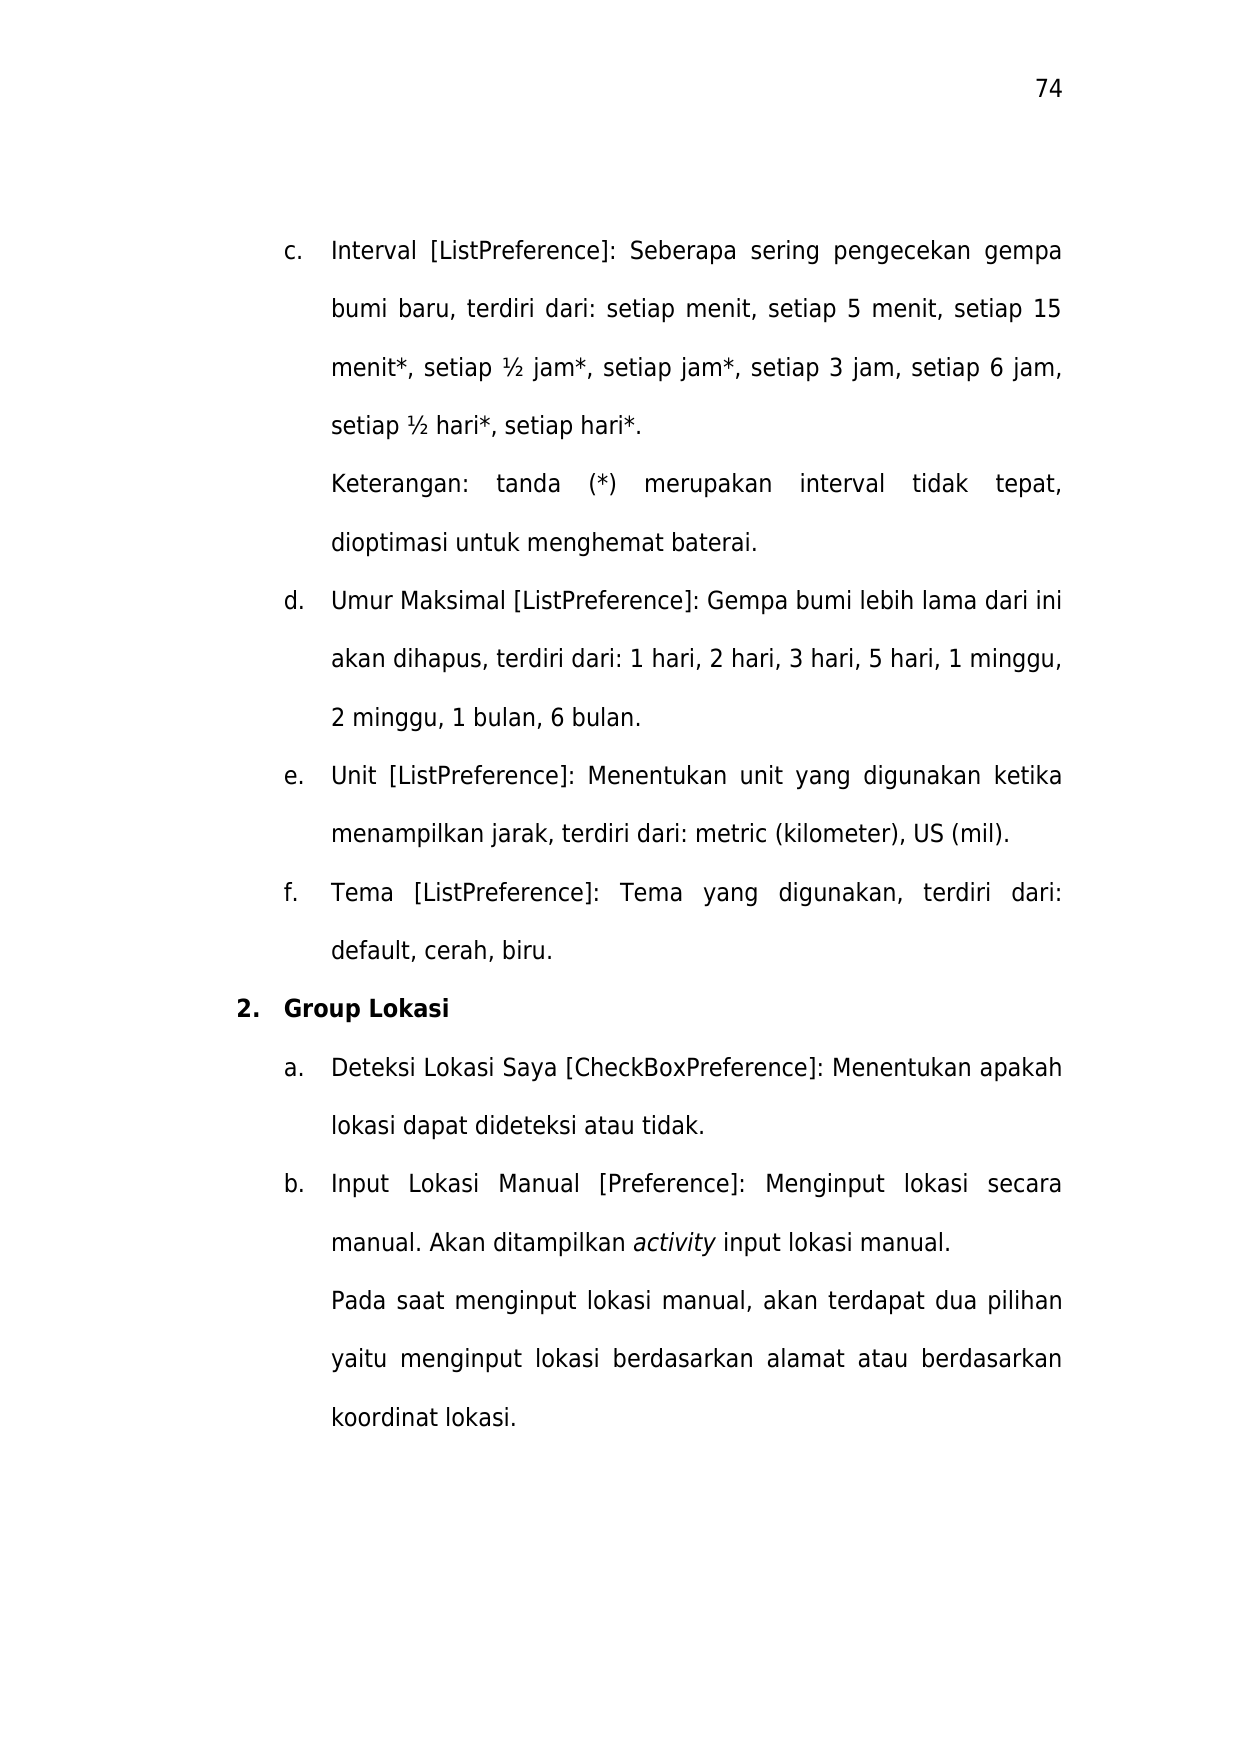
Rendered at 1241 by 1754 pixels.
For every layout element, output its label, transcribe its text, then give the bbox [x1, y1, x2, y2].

list Group Lokasi [236, 994, 1063, 1024]
list Umur Maksimal [ListPreference]: Gempa bumi lebih lama dari ini akan dihapus, terdiri dari: 1 hari, 2 hari, 3 hari, 5 hari, 1 minggu, 2 minggu, 1 bulan, 6 bulan. [283, 586, 1063, 732]
list Deteksi Lokasi Saya [CheckBoxPreference]: Menentukan apakah lokasi dapat dideteksi atau tidak. [283, 1053, 1063, 1140]
list Interval [ListPreference]: Seberapa sering pengecekan gempa bumi baru, terdiri dari: setiap menit, setiap 5 menit, setiap 15 menit*, setiap ½ jam*, setiap jam*, setiap 3 jam, setiap 6 jam, setiap ½ hari*, setiap hari*. [283, 236, 1063, 440]
text Pada saat menginput lokasi manual, akan terdapat dua pilihan yaitu menginput lokasi berdasarkan alamat atau berdasarkan koordinat lokasi. [331, 1286, 1063, 1432]
list Input Lokasi Manual [Preference]: Menginput lokasi secara manual. Akan ditampilkan activity input lokasi manual. [283, 1169, 1063, 1257]
list Tema [ListPreference]: Tema yang digunakan, terdiri dari: default, cerah, biru. [283, 878, 1063, 965]
list Unit [ListPreference]: Menentukan unit yang digunakan ketika menampilkan jarak, terdiri dari: metric (kilometer), US (mil). [283, 761, 1063, 849]
text Keterangan: tanda (*) merupakan interval tidak tepat, dioptimasi untuk menghemat baterai. [331, 469, 1063, 557]
